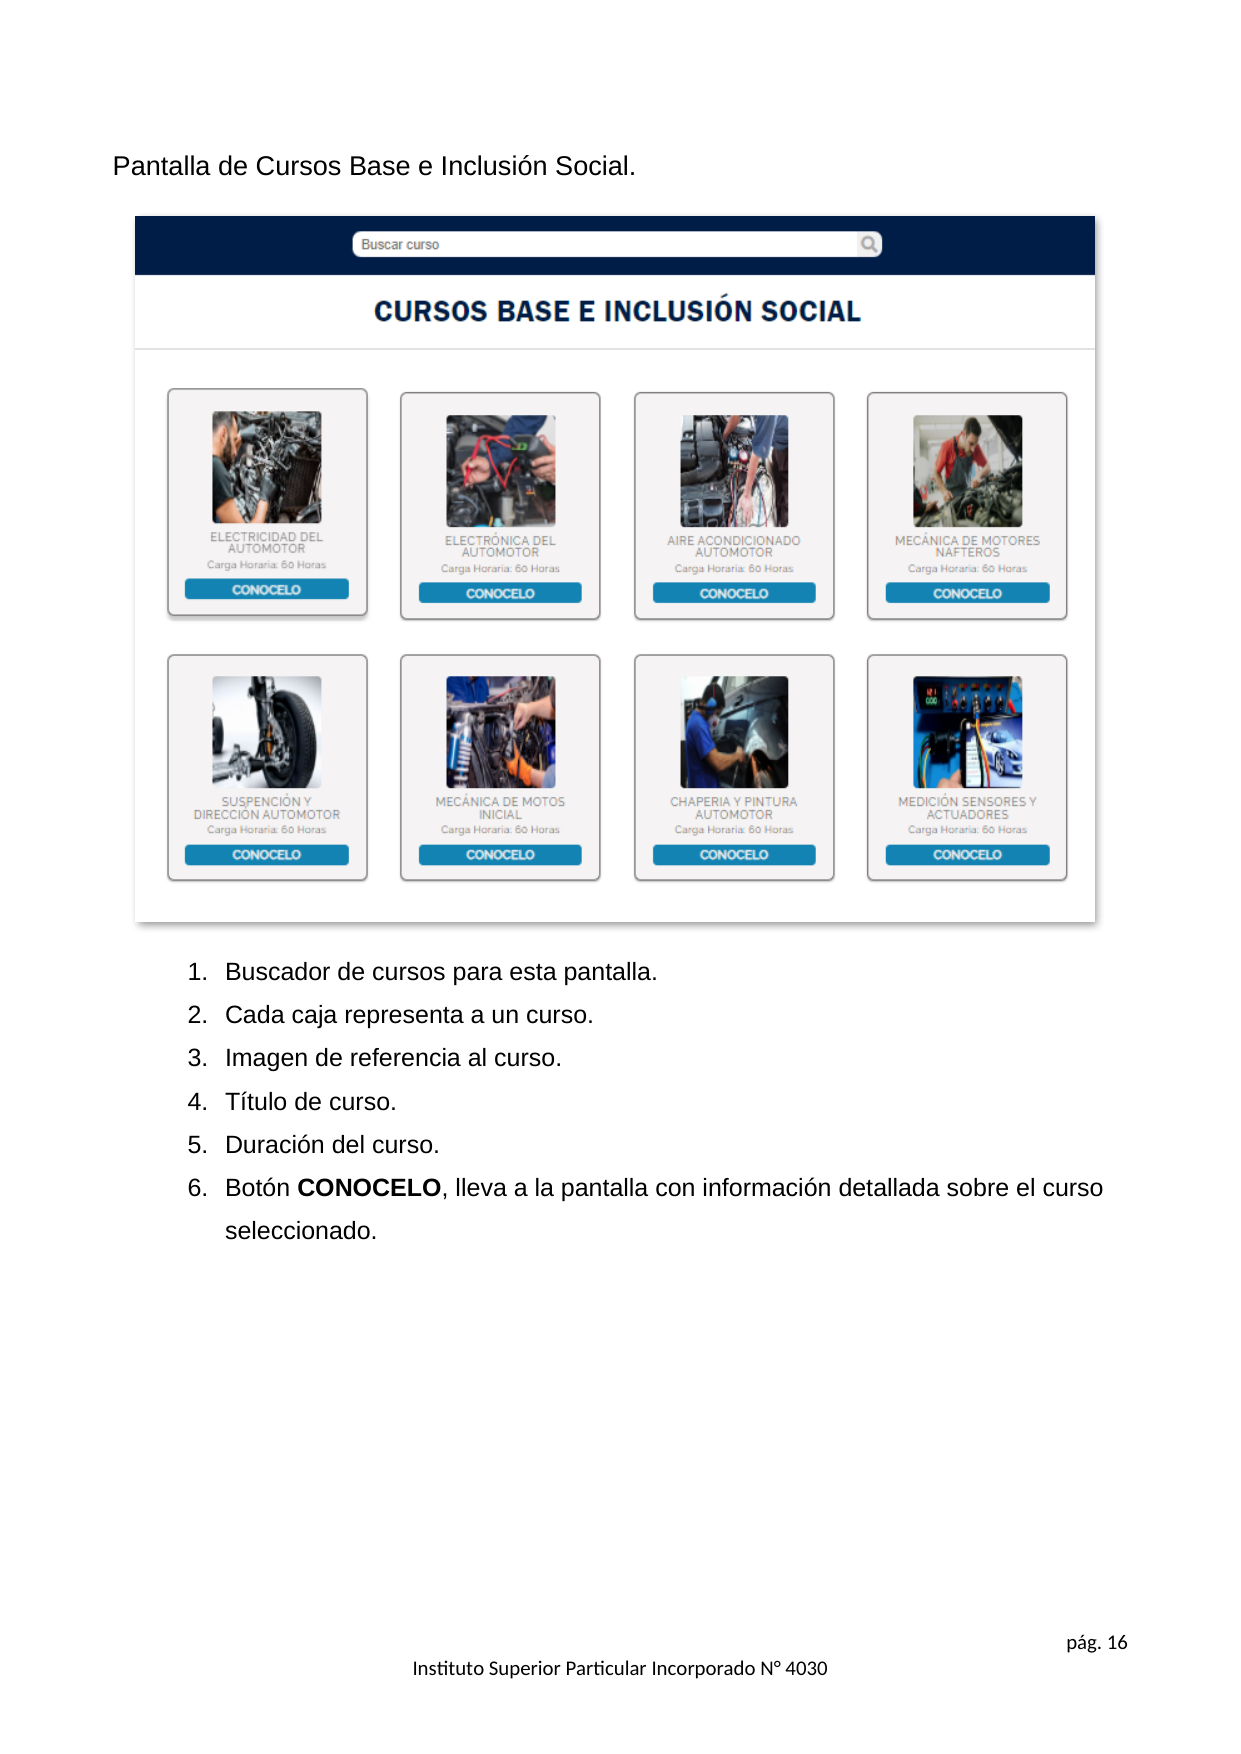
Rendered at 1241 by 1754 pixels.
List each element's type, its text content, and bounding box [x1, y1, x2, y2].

picture [135, 216, 1095, 922]
subtitle Pantalla de Cursos Base e Inclusión Social. [112, 150, 1128, 181]
list Cada caja representa a un curso. [187, 1000, 1128, 1029]
list Imagen de referencia al curso. [187, 1043, 1128, 1072]
list Título de curso. [187, 1087, 1128, 1115]
list Duración del curso. [187, 1130, 1128, 1158]
list Botón CONOCELO, lleva a la pantalla con información detallada sobre el curso seleccionado. [187, 1173, 1128, 1245]
list Buscador de cursos para esta pantalla. [187, 957, 1128, 986]
